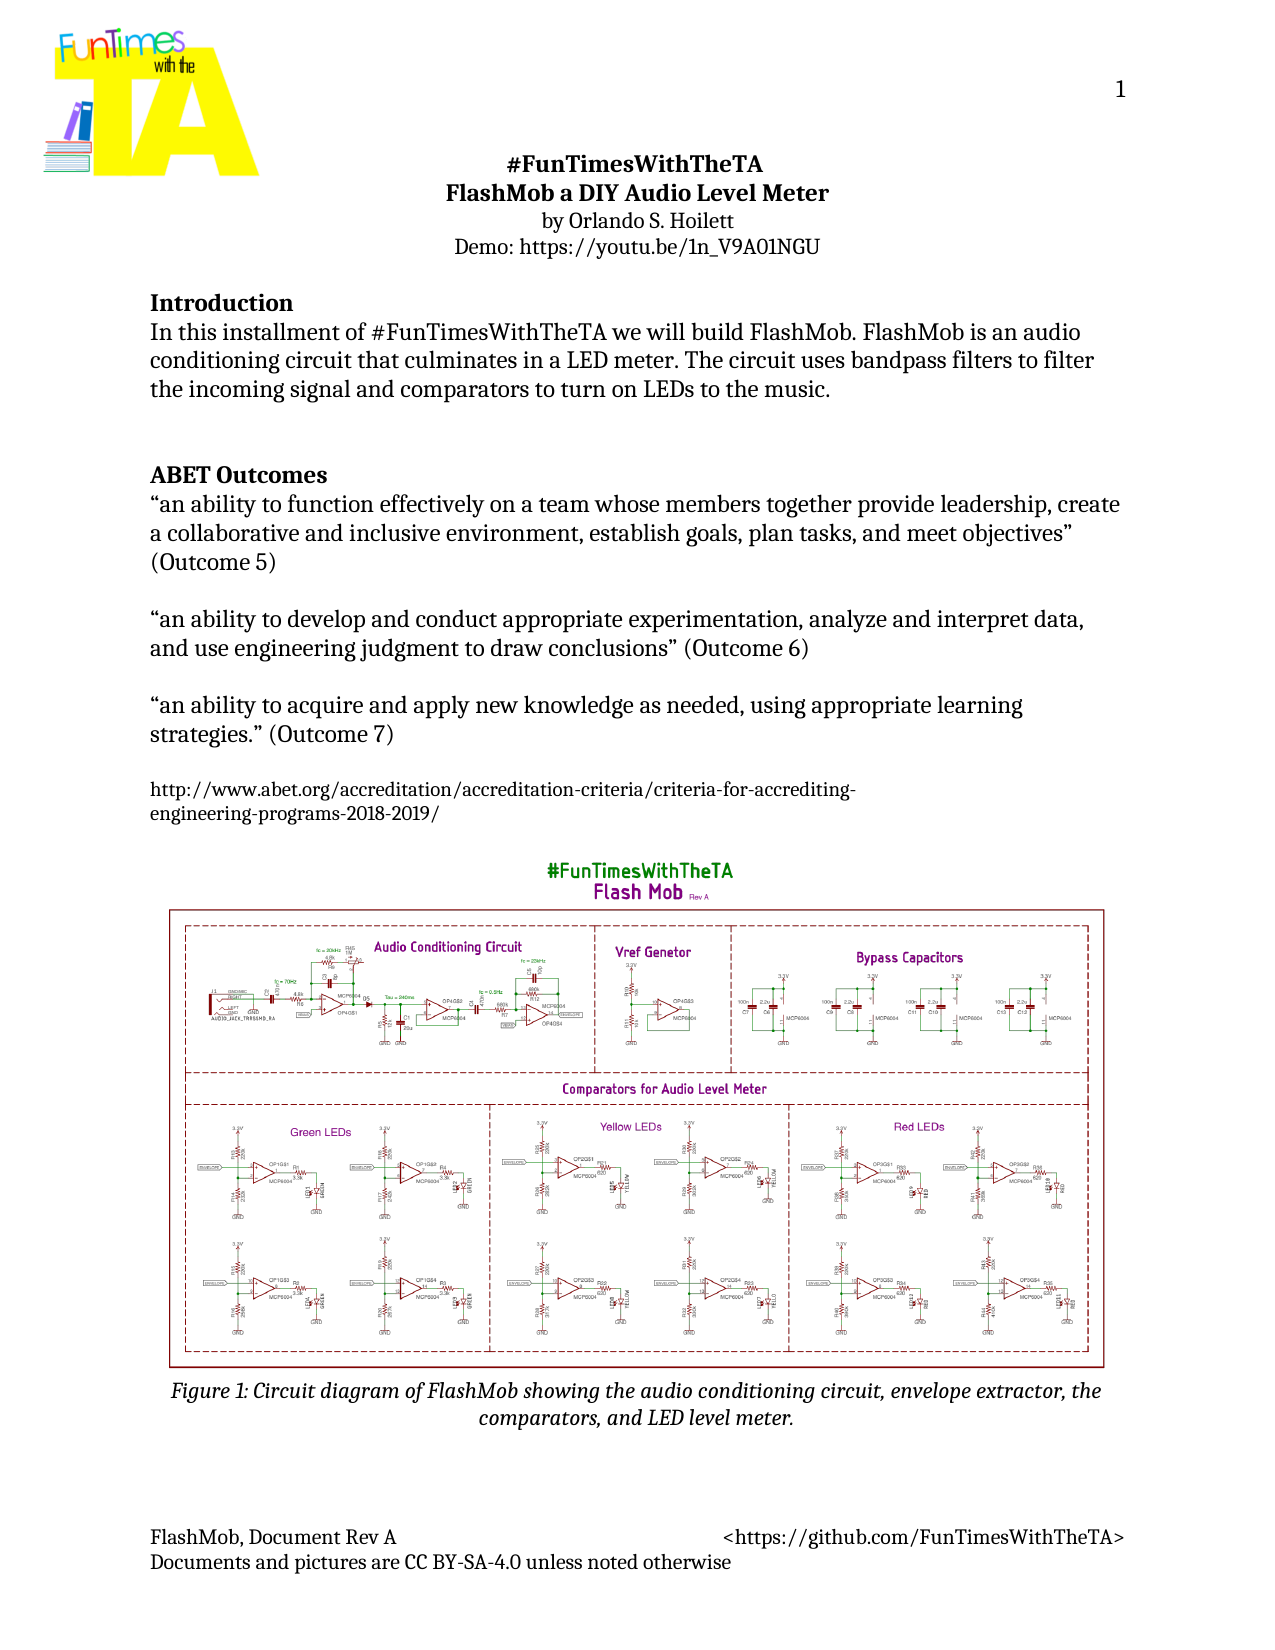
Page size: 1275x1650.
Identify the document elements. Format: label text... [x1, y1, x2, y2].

text by Orlando S. Hoilett [150, 207, 1125, 234]
text #FunTimesWithTheTA FlashMob a DIY Audio Level Meter [150, 150, 1125, 207]
text engineering-programs-2018-2019/ [150, 802, 1125, 826]
text In this installment of #FunTimesWithTheTA we will build FlashMob. FlashMob is an audio conditioning circuit that culminates in a LED meter. The circuit uses bandpass filters to filter the incoming signal and comparators to turn on LEDs to the music. [150, 318, 1125, 404]
text “an ability to develop and conduct appropriate experimentation, analyze and interpret data, and use engineering judgment to draw conclusions” (Outcome 6) [150, 605, 1125, 663]
picture [40, 19, 272, 189]
text Demo: https://youtu.be/1n_V9A01NGU [150, 234, 1125, 260]
text http://www.abet.org/accreditation/accreditation-criteria/criteria-for-accrediting- [150, 778, 1125, 802]
text “an ability to acquire and apply new knowledge as needed, using appropriate learning strategies.” (Outcome 7) [150, 691, 1125, 749]
text Introduction [150, 289, 1125, 318]
text ABET Outcomes [150, 461, 1125, 490]
text Figure 1: Circuit diagram of FlashMob showing the audio conditioning circuit, envelope extractor, the comparators, and LED level meter. [150, 1378, 1125, 1431]
text “an ability to function effectively on a team whose members together provide leadership, create a collaborative and inclusive environment, establish goals, plan tasks, and meet objectives” (Outcome 5) [150, 490, 1125, 576]
